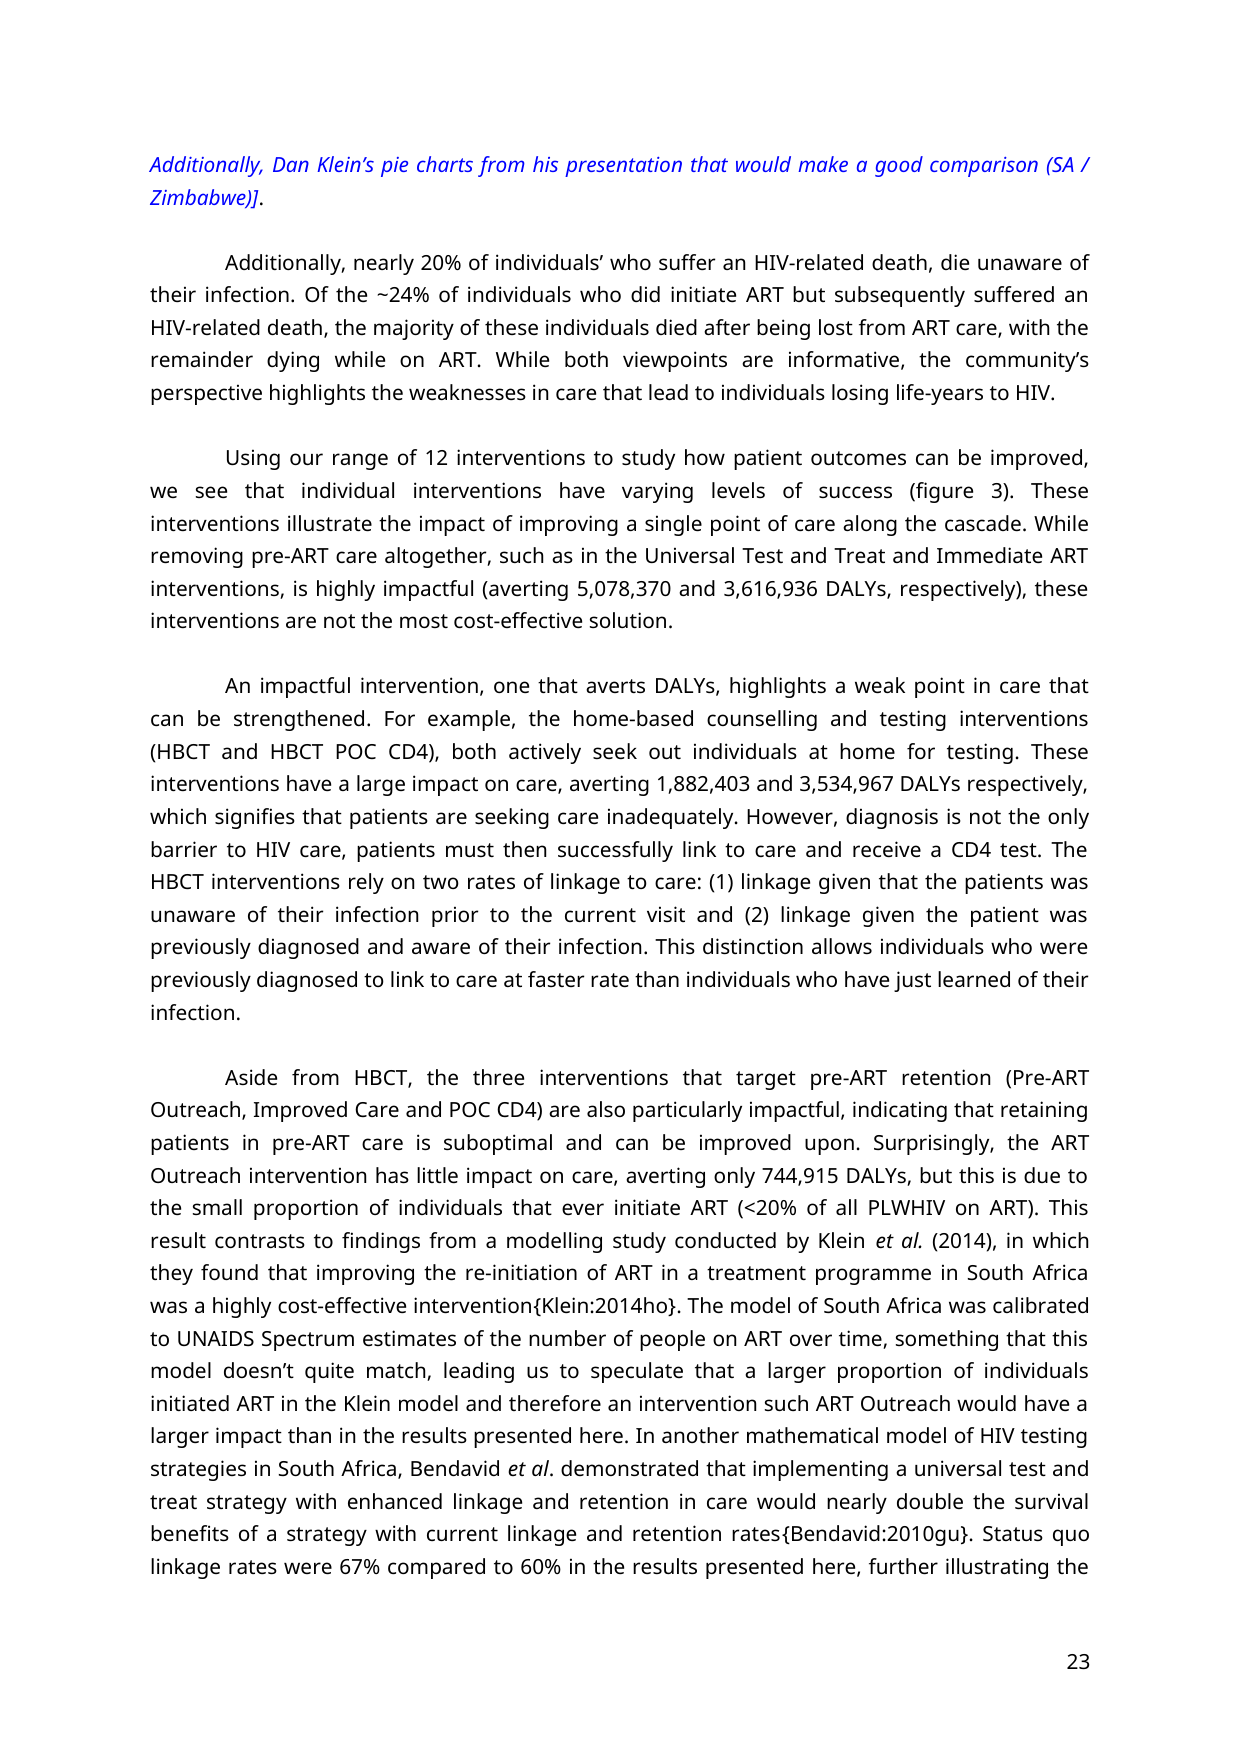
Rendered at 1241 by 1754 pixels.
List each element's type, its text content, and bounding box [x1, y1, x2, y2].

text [150, 150, 1090, 211]
text Using our range of 12 interventions to study how patient outcomes can be improved, we see that individual interventions have varying levels of success (figure 3). These interventions illustrate the impact of improving a single point of care along the cascade. While removing pre-ART care altogether, such as in the Universal Test and Treat and Immediate ART interventions, is highly impactful (averting 5,078,370 and 3,616,936 DALYs, respectively), these interventions are not the most cost-effective solution. [150, 443, 1090, 635]
text An impactful intervention, one that averts DALYs, highlights a weak point in care that can be strengthened. For example, the home-based counselling and testing interventions (HBCT and HBCT POC CD4), both actively seek out individuals at home for testing. These interventions have a large impact on care, averting 1,882,403 and 3,534,967 DALYs respectively, which signifies that patients are seeking care inadequately. However, diagnosis is not the only barrier to HIV care, patients must then successfully link to care and receive a CD4 test. The HBCT interventions rely on two rates of linkage to care: (1) linkage given that the patients was unaware of their infection prior to the current visit and (2) linkage given the patient was previously diagnosed and aware of their infection. This distinction allows individuals who were previously diagnosed to link to care at faster rate than individuals who have just learned of their infection. [150, 672, 1090, 1026]
text Additionally, nearly 20% of individuals’ who suffer an HIV-related death, die unaware of their infection. Of the ~24% of individuals who did initiate ART but subsequently suffered an HIV-related death, the majority of these individuals died after being lost from ART care, with the remainder dying while on ART. While both viewpoints are informative, the community’s perspective highlights the weaknesses in care that lead to individuals losing life-years to HIV. [150, 248, 1090, 407]
